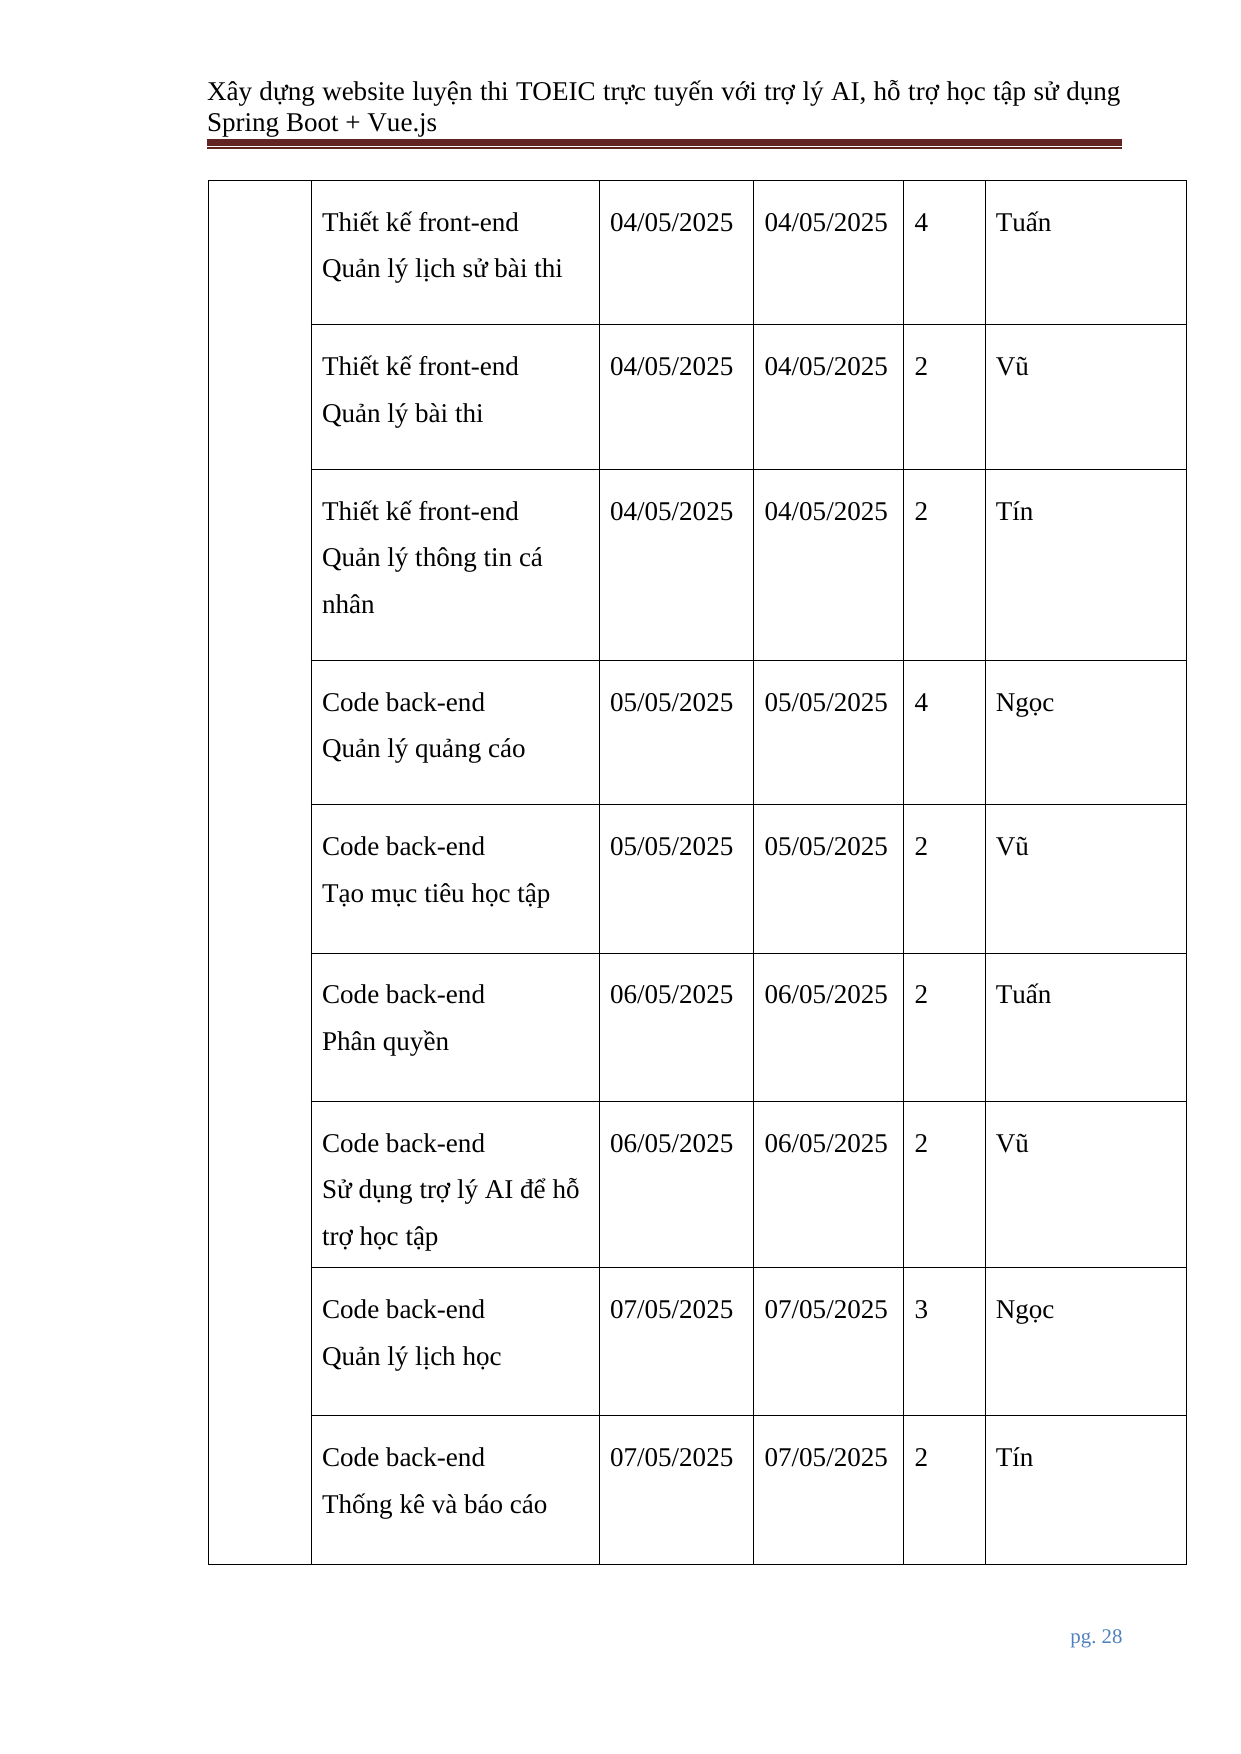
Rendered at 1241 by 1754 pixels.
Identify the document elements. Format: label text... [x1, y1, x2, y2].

table_cell 04/05/2025 [600, 181, 753, 324]
table_cell Thiết kế front-end Quản lý thông tin cá nhân [312, 470, 599, 660]
table_cell Code back-end Quản lý lịch học [312, 1268, 599, 1415]
table_cell 06/05/2025 [754, 1102, 903, 1267]
table_cell 05/05/2025 [600, 805, 753, 952]
table_cell 2 [904, 470, 985, 660]
table_cell Ngọc [986, 1268, 1186, 1415]
table_cell 07/05/2025 [600, 1268, 753, 1415]
table_cell Tín [986, 1416, 1186, 1564]
table_cell 07/05/2025 [600, 1416, 753, 1564]
table_cell 07/05/2025 [754, 1416, 903, 1564]
table_cell 2 [904, 1102, 985, 1267]
table_cell Vũ [986, 1102, 1186, 1267]
table_cell Vũ [986, 805, 1186, 952]
table_cell 3 [904, 1268, 985, 1415]
table_cell 2 [904, 1416, 985, 1564]
table_cell 05/05/2025 [754, 805, 903, 952]
table_cell 2 [904, 954, 985, 1101]
table_cell 04/05/2025 [754, 325, 903, 469]
table_cell Thiết kế front-end Quản lý lịch sử bài thi [312, 181, 599, 324]
table_cell Tín [986, 470, 1186, 660]
table_cell 04/05/2025 [600, 325, 753, 469]
table_cell 05/05/2025 [600, 661, 753, 804]
table_cell 07/05/2025 [754, 1268, 903, 1415]
table_cell Thiết kế front-end Quản lý bài thi [312, 325, 599, 469]
table_cell 4 [904, 181, 985, 324]
table_cell 04/05/2025 [754, 470, 903, 660]
table_cell Code back-end Thống kê và báo cáo [312, 1416, 599, 1564]
table_cell Code back-end Quản lý quảng cáo [312, 661, 599, 804]
table_cell 06/05/2025 [600, 1102, 753, 1267]
table_cell 04/05/2025 [754, 181, 903, 324]
table_cell 2 [904, 325, 985, 469]
table_cell 2 [904, 805, 985, 952]
table_cell Tuấn [986, 181, 1186, 324]
table_cell Ngọc [986, 661, 1186, 804]
table_cell Vũ [986, 325, 1186, 469]
table_cell 04/05/2025 [600, 470, 753, 660]
table_cell 06/05/2025 [600, 954, 753, 1101]
table_cell Code back-end Phân quyền [312, 954, 599, 1101]
table_cell 06/05/2025 [754, 954, 903, 1101]
table_cell Tuấn [986, 954, 1186, 1101]
table_cell Code back-end Sử dụng trợ lý AI để hỗ trợ học tập [312, 1102, 599, 1267]
table_cell 4 [904, 661, 985, 804]
table_cell Code back-end Tạo mục tiêu học tập [312, 805, 599, 952]
table_cell 05/05/2025 [754, 661, 903, 804]
